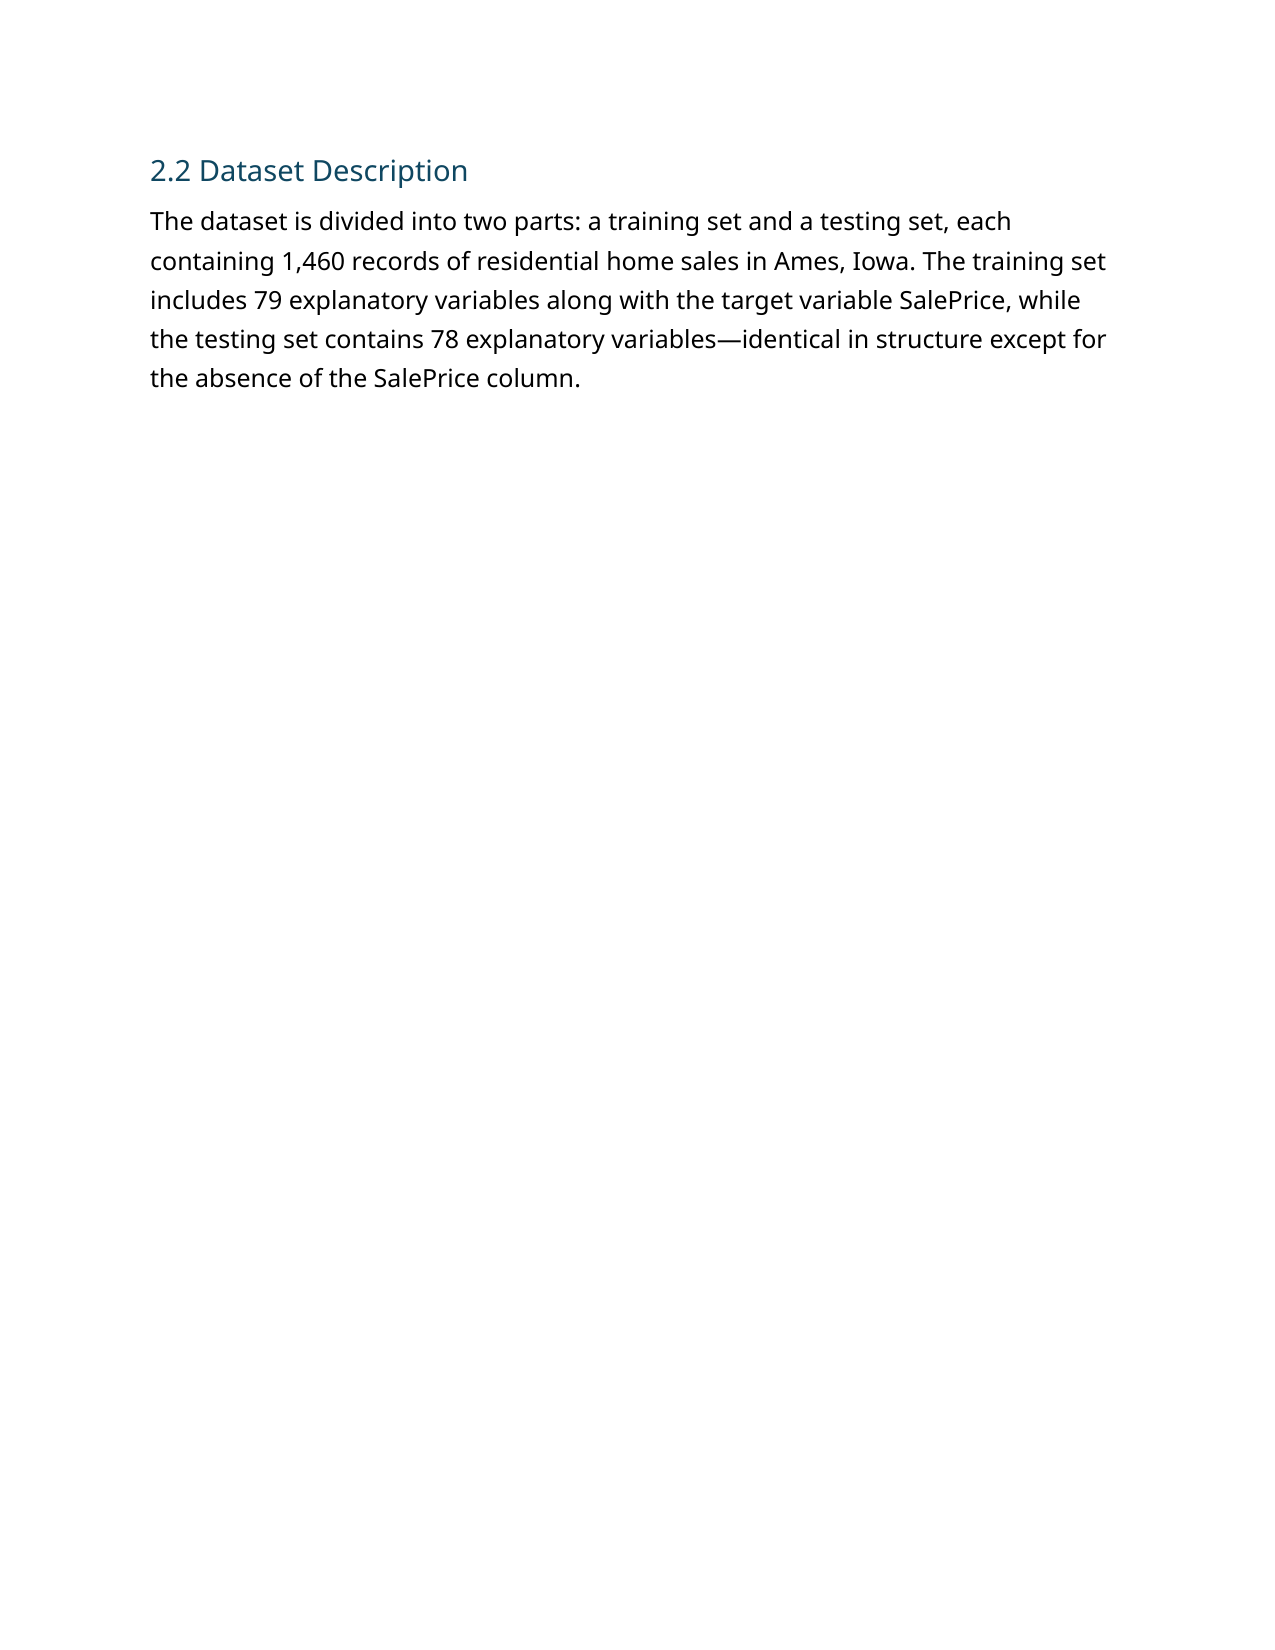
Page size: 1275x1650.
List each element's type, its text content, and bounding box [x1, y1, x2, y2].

text The dataset is divided into two parts: a training set and a testing set, each containing 1,460 records of residential home sales in Ames, Iowa. The training set includes 79 explanatory variables along with the target variable SalePrice, while the testing set contains 78 explanatory variables—identical in structure except for the absence of the SalePrice column. [150, 204, 1125, 395]
subtitle 2.2 Dataset Description [150, 150, 1125, 190]
